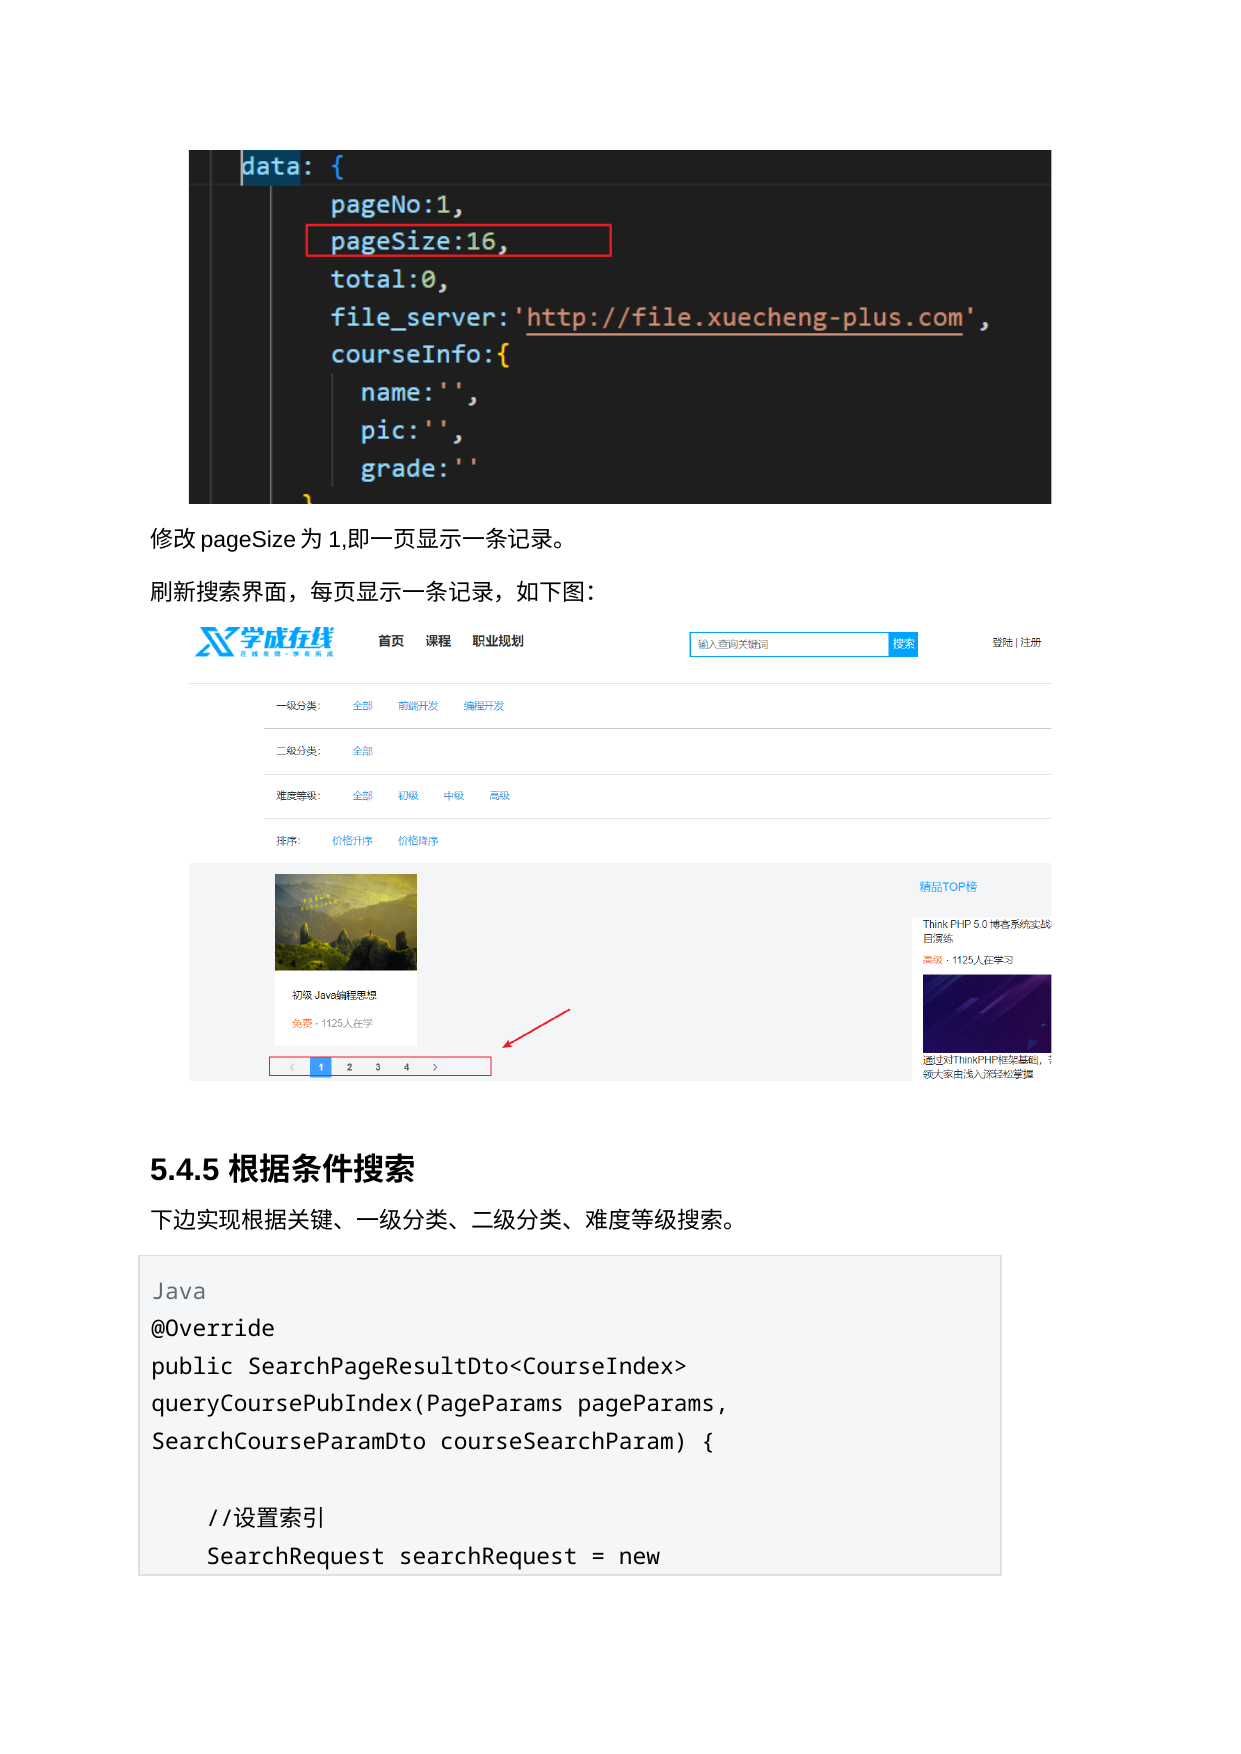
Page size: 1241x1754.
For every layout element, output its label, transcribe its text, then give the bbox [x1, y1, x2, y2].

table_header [140, 1256, 1000, 1574]
text 下边实现根据关键、一级分类、二级分类、难度等级搜索。 [150, 1202, 1090, 1235]
picture [188, 150, 1052, 504]
picture [188, 625, 1052, 1081]
text 刷新搜索界面，每页显示一条记录，如下图： [150, 573, 1090, 607]
text 修改pageSize为1,即一页显示一条记录。 [150, 521, 1090, 554]
